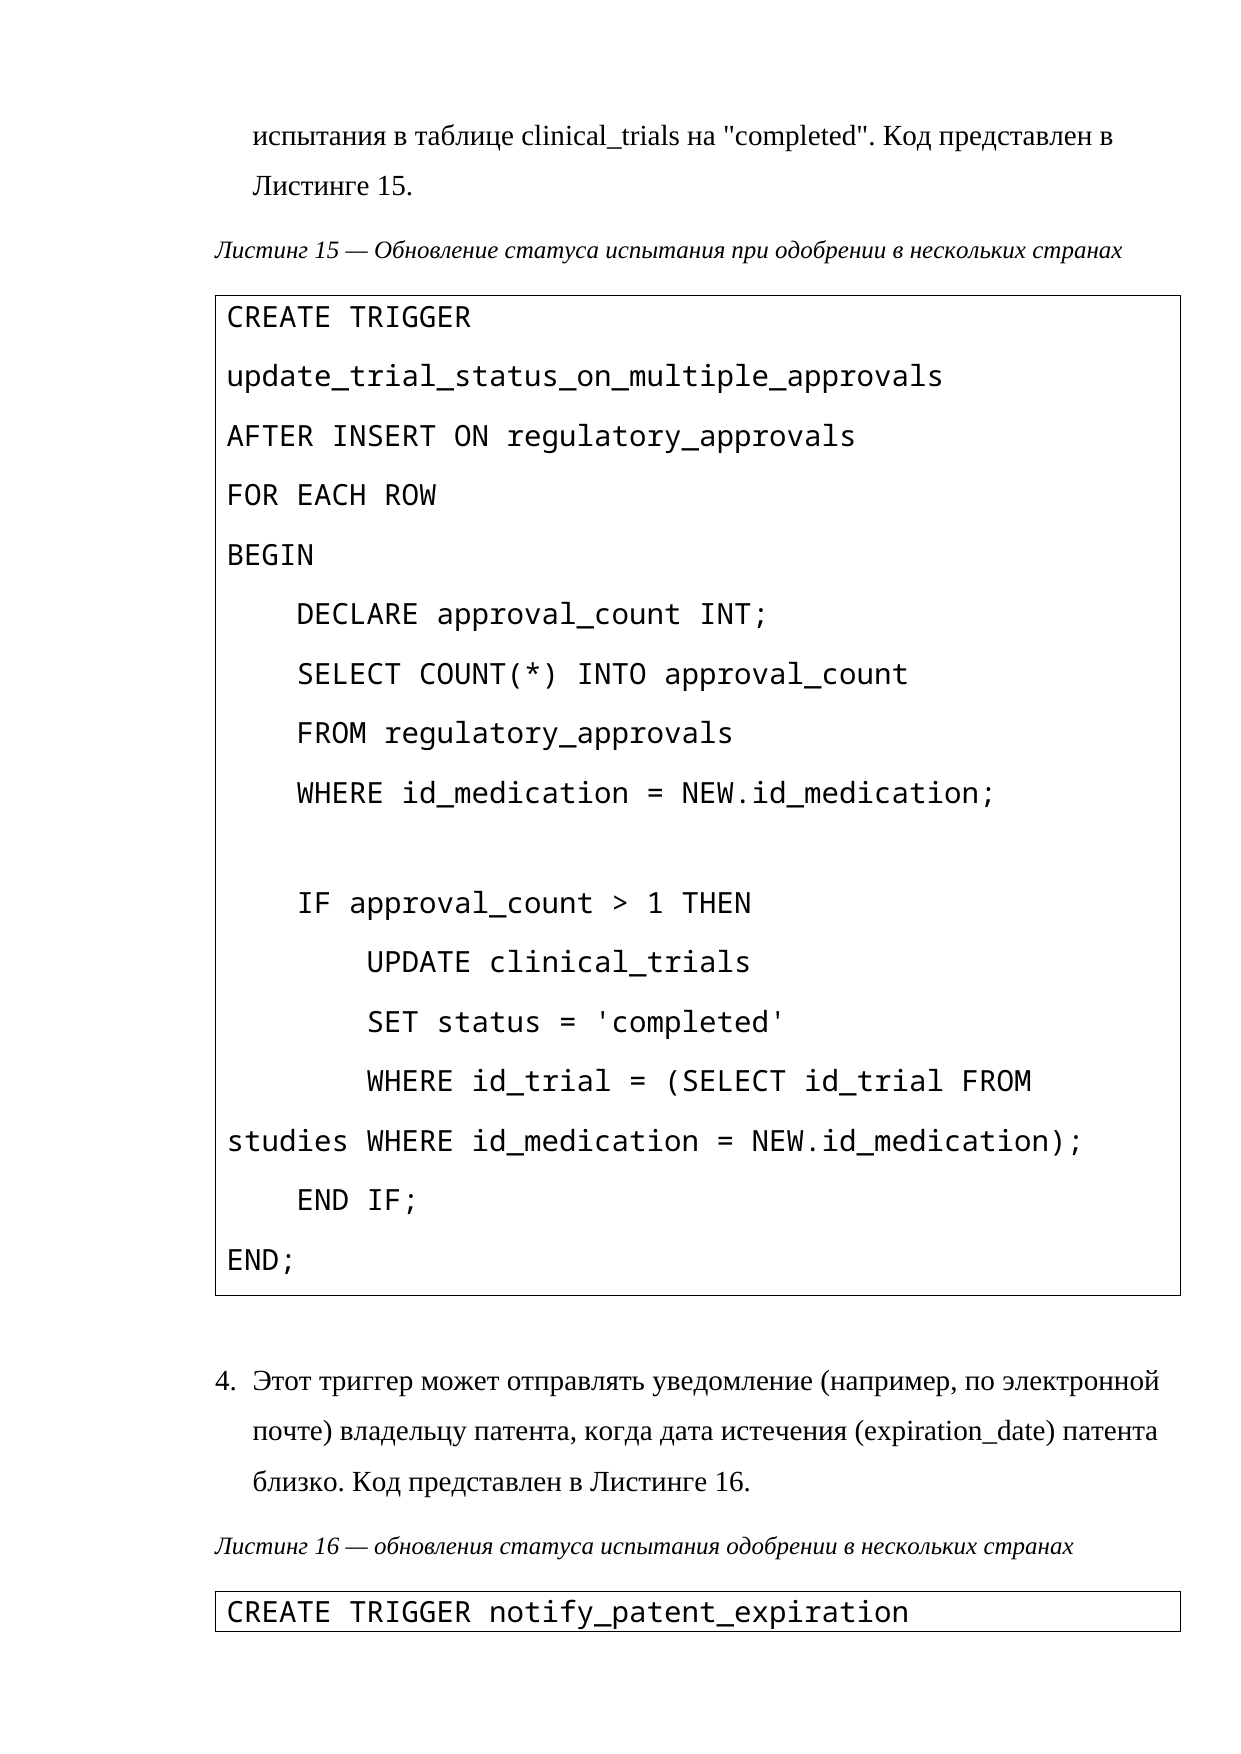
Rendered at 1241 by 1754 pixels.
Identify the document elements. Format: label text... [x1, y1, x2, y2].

table_header CREATE TRIGGER update_trial_status_on_multiple_approvals AFTER INSERT ON regulatory_approvals FOR EACH ROW BEGIN DECLARE approval_count INT; SELECT COUNT(*) INTO approval_count FROM regulatory_approvals WHERE id_medication = NEW.id_medication; IF approval_count > 1 THEN UPDATE clinical_trials SET status = 'completed' WHERE id_trial = (SELECT id_trial FROM studies WHERE id_medication = NEW.id_medication); END IF; END; [216, 296, 1180, 1295]
text Листинг 16 — обновления статуса испытания одобрении в нескольких странах [215, 1531, 1181, 1559]
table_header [216, 1592, 1180, 1631]
text Листинг 15 — Обновление статуса испытания при одобрении в нескольких странах [215, 235, 1181, 264]
list Этот триггер может отправлять уведомление (например, по электронной почте) владельцу патента, когда дата истечения (expiration_date) патента близко. Код представлен в Листинге 16. [215, 1363, 1181, 1497]
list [215, 118, 1181, 202]
